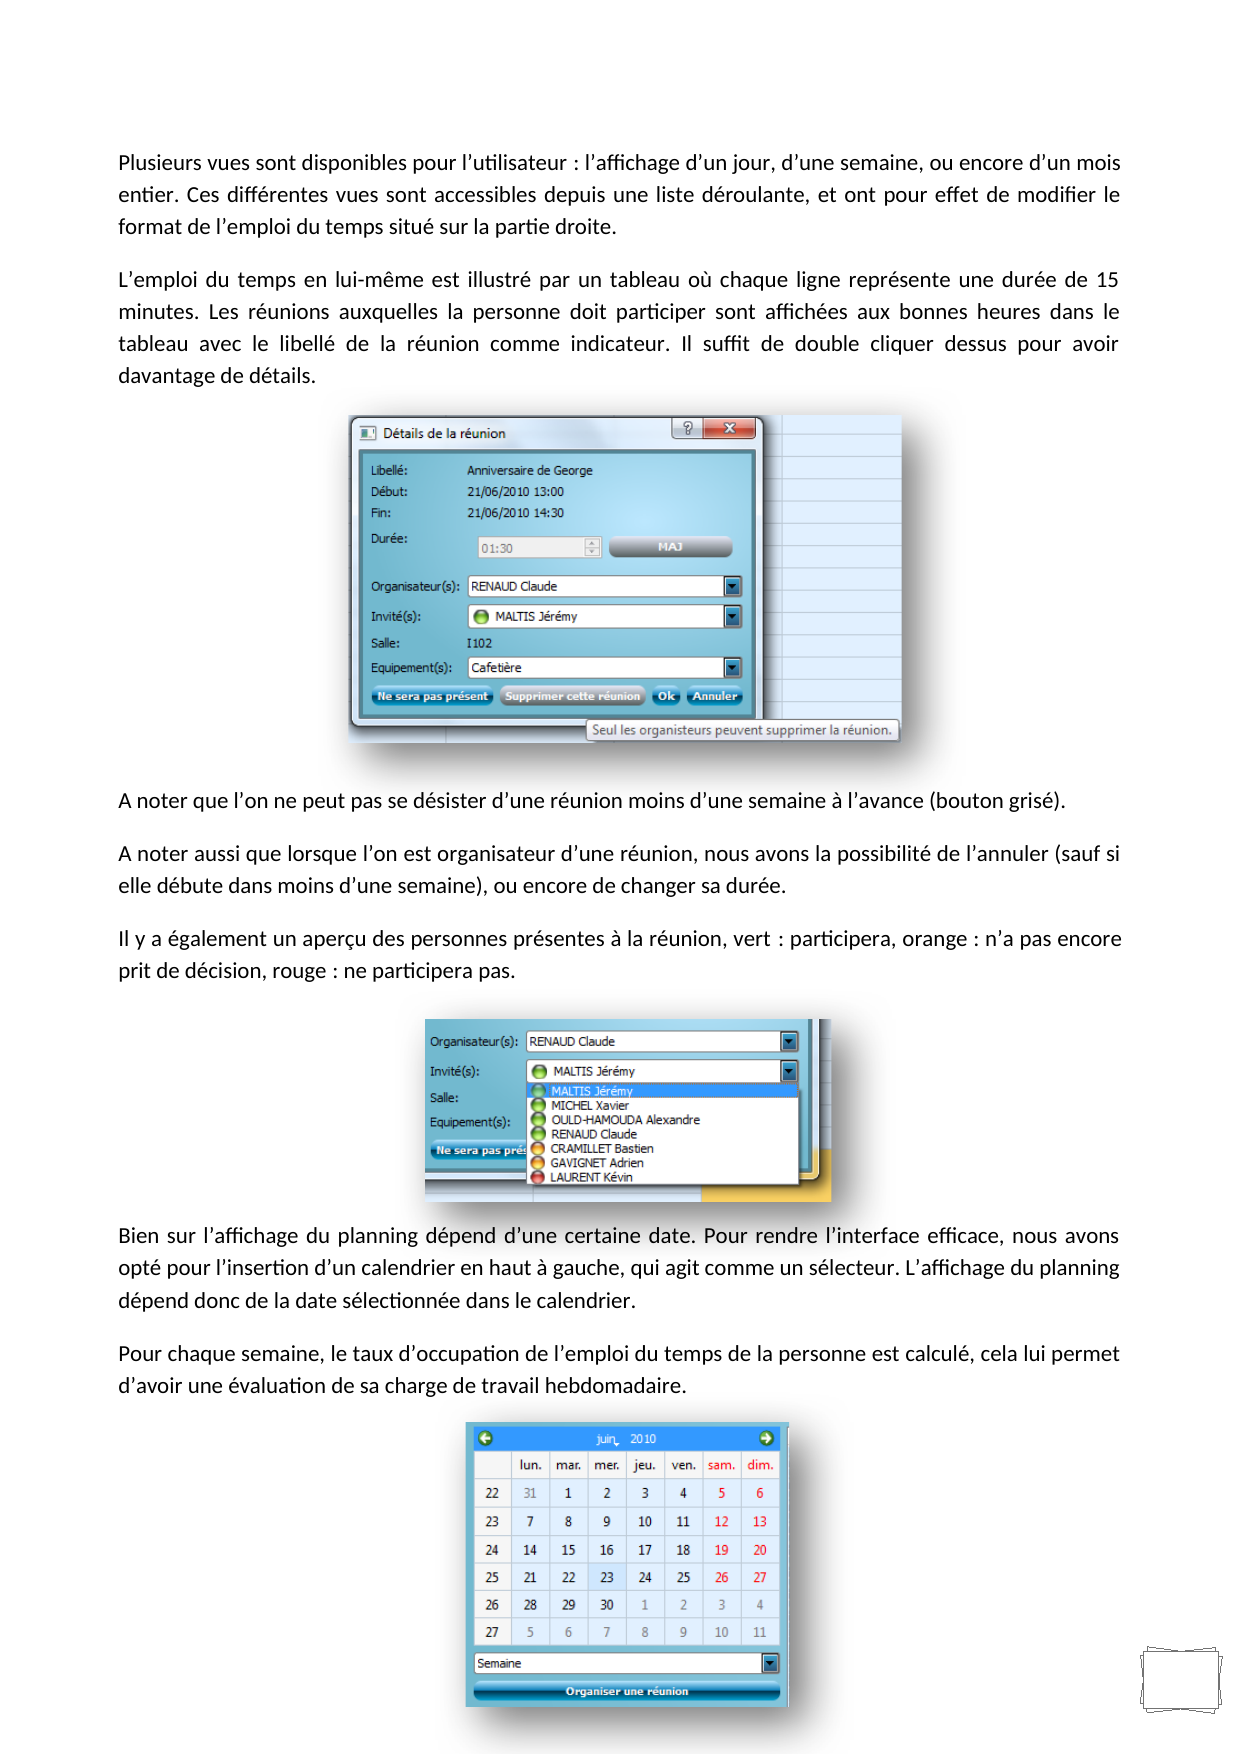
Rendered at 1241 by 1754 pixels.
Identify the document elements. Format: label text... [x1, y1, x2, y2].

text Plusieurs vues sont disponibles pour l’utilisateur : l’affichage d’un jour, d’une semaine, ou encore d’un mois entier. Ces différentes vues sont accessibles depuis une liste déroulante, et ont pour effet de modifier le format de l’emploi du temps situé sur la partie droite. [118, 148, 1122, 240]
text L’emploi du temps en lui-même est illustré par un tableau où chaque ligne représente une durée de 15 minutes. Les réunions auxquelles la personne doit participer sont affichées aux bonnes heures dans le tableau avec le libellé de la réunion comme indicateur. Il suffit de double cliquer dessus pour avoir davantage de détails. [118, 265, 1122, 390]
picture [465, 1422, 790, 1707]
text A noter que l’on ne peut pas se désister d’une réunion moins d’une semaine à l’avance (bouton grisé). [118, 786, 1122, 814]
text A noter aussi que lorsque l’on est organisateur d’une réunion, nous avons la possibilité de l’annuler (sauf si elle débute dans moins d’une semaine), ou encore de changer sa durée. [118, 839, 1122, 899]
text Bien sur l’affichage du planning dépend d’une certaine date. Pour rendre l’interface efficace, nous avons opté pour l’insertion d’un calendrier en haut à gauche, qui agit comme un sélecteur. L’affichage du planning dépend donc de la date sélectionnée dans le calendrier. [118, 1221, 1122, 1314]
text Il y a également un aperçu des personnes présentes à la réunion, vert : participera, orange : n’a pas encore prit de décision, rouge : ne participera pas. [118, 924, 1122, 984]
text Pour chaque semaine, le taux d’occupation de l’emploi du temps de la personne est calculé, cela lui permet d’avoir une évaluation de sa charge de travail hebdomadaire. [118, 1339, 1122, 1399]
picture [348, 415, 902, 743]
picture [425, 1019, 832, 1202]
